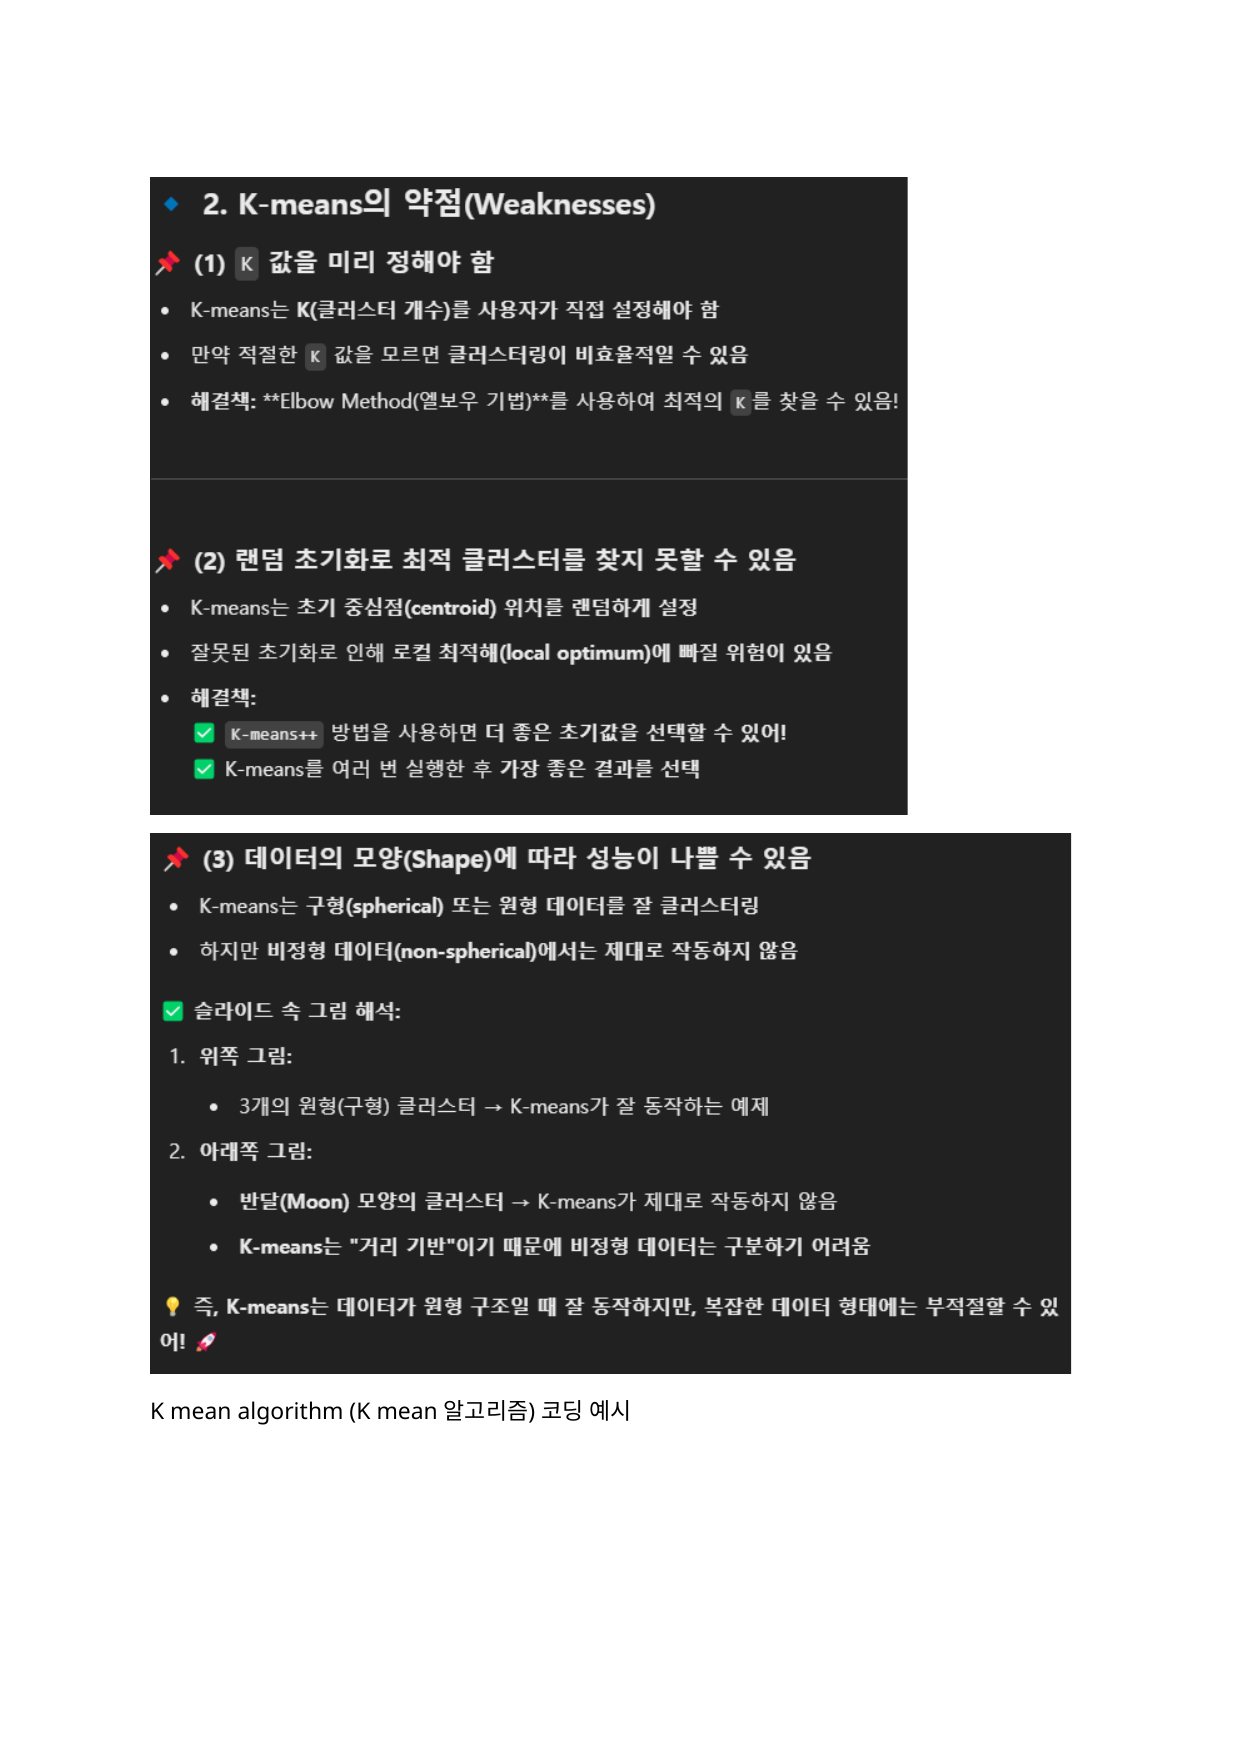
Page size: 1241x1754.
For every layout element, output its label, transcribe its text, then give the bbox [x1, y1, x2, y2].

picture [150, 177, 908, 815]
text K mean algorithm (K mean 알고리즘) 코딩 예시 [150, 1393, 1090, 1427]
picture [150, 833, 1072, 1374]
